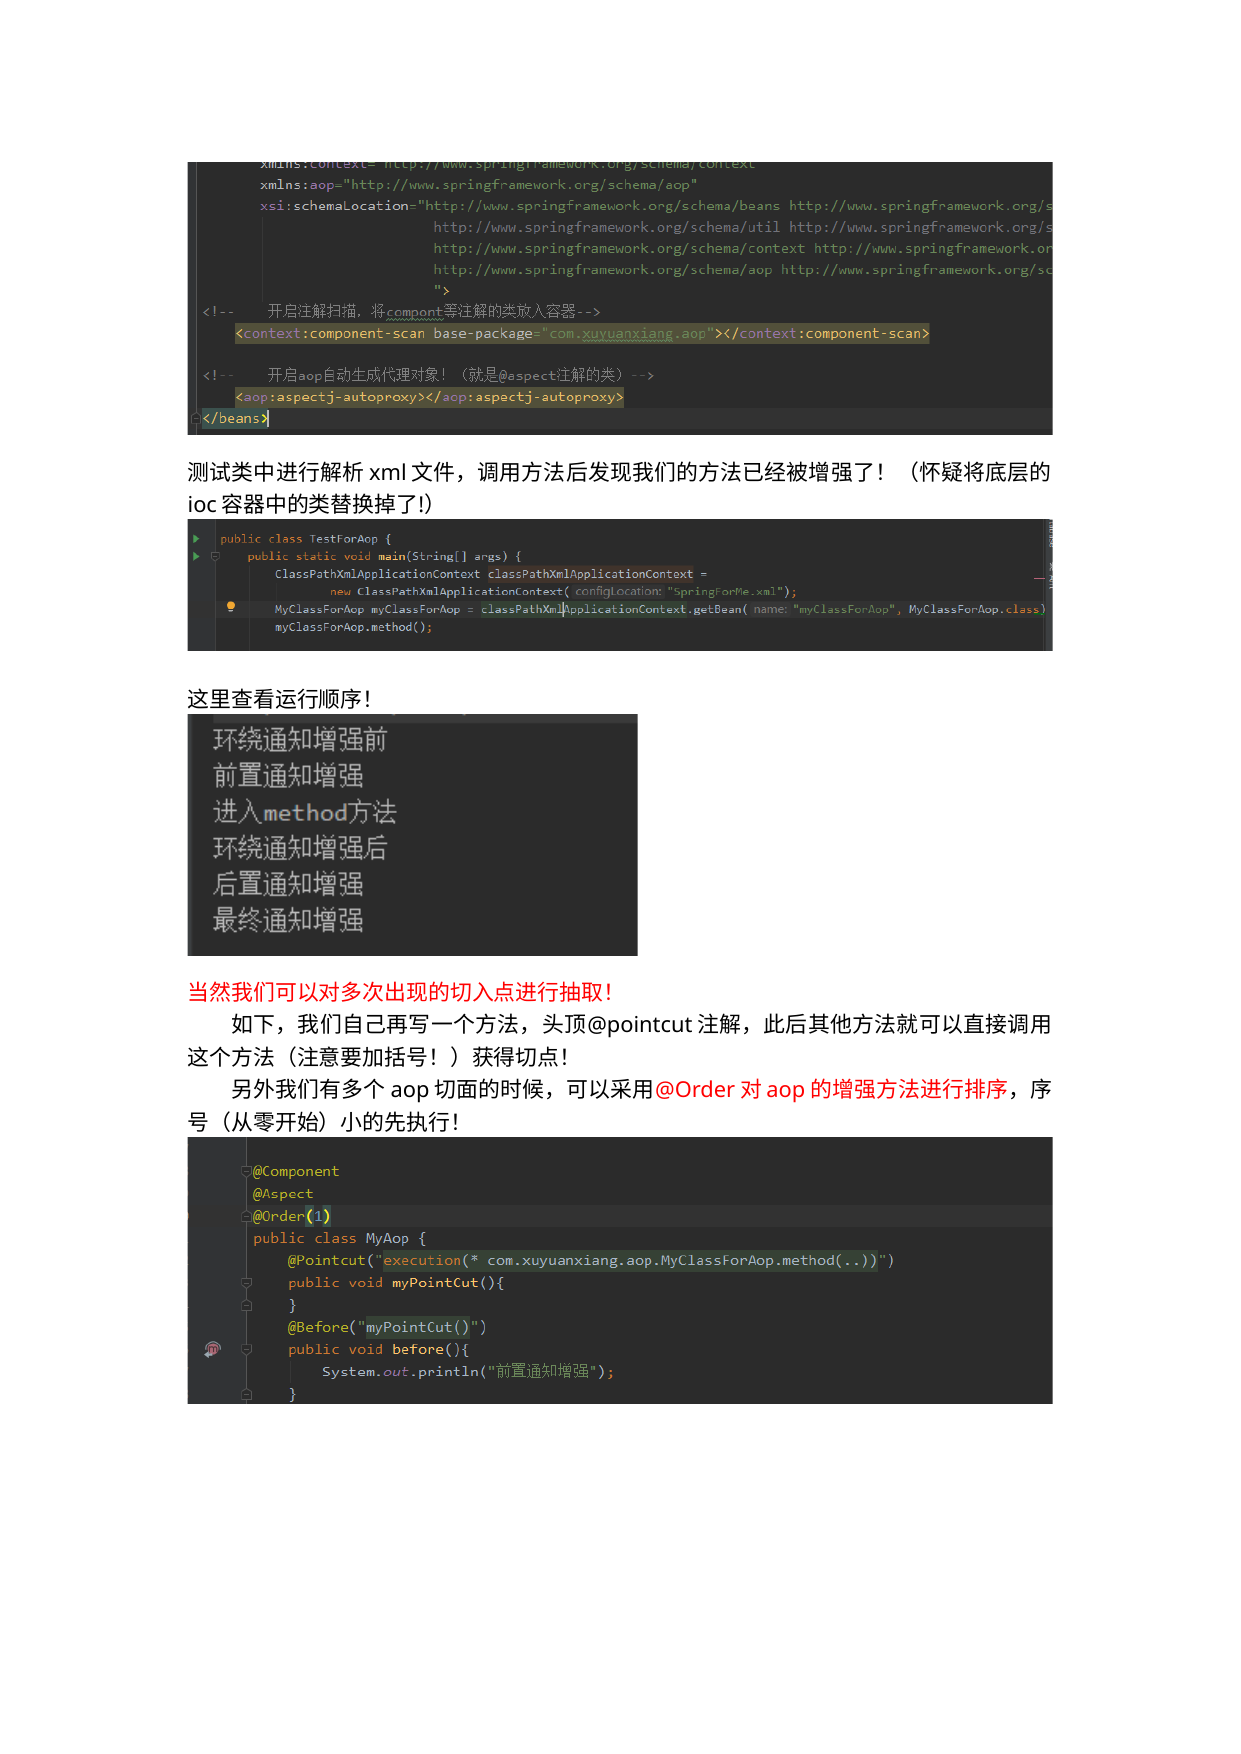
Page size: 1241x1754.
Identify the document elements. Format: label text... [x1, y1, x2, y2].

picture [187, 519, 1053, 651]
picture [187, 714, 638, 956]
picture [187, 162, 1053, 435]
text 测试类中进行解析xml文件，调用方法后发现我们的方法已经被增强了！（怀疑将底层的ioc容器中的类替换掉了!） [187, 454, 1053, 519]
text 这里查看运行顺序！ [187, 682, 1053, 714]
picture [187, 1137, 1053, 1404]
text 另外我们有多个aop切面的时候，可以采用@Order对aop的增强方法进行排序，序号（从零开始）小的先执行！ [187, 1072, 1053, 1137]
text 当然我们可以对多次出现的切入点进行抽取！ [187, 974, 1053, 1007]
text 如下，我们自己再写一个方法，头顶@pointcut注解，此后其他方法就可以直接调用这个方法（注意要加括号！）获得切点！ [187, 1007, 1053, 1072]
